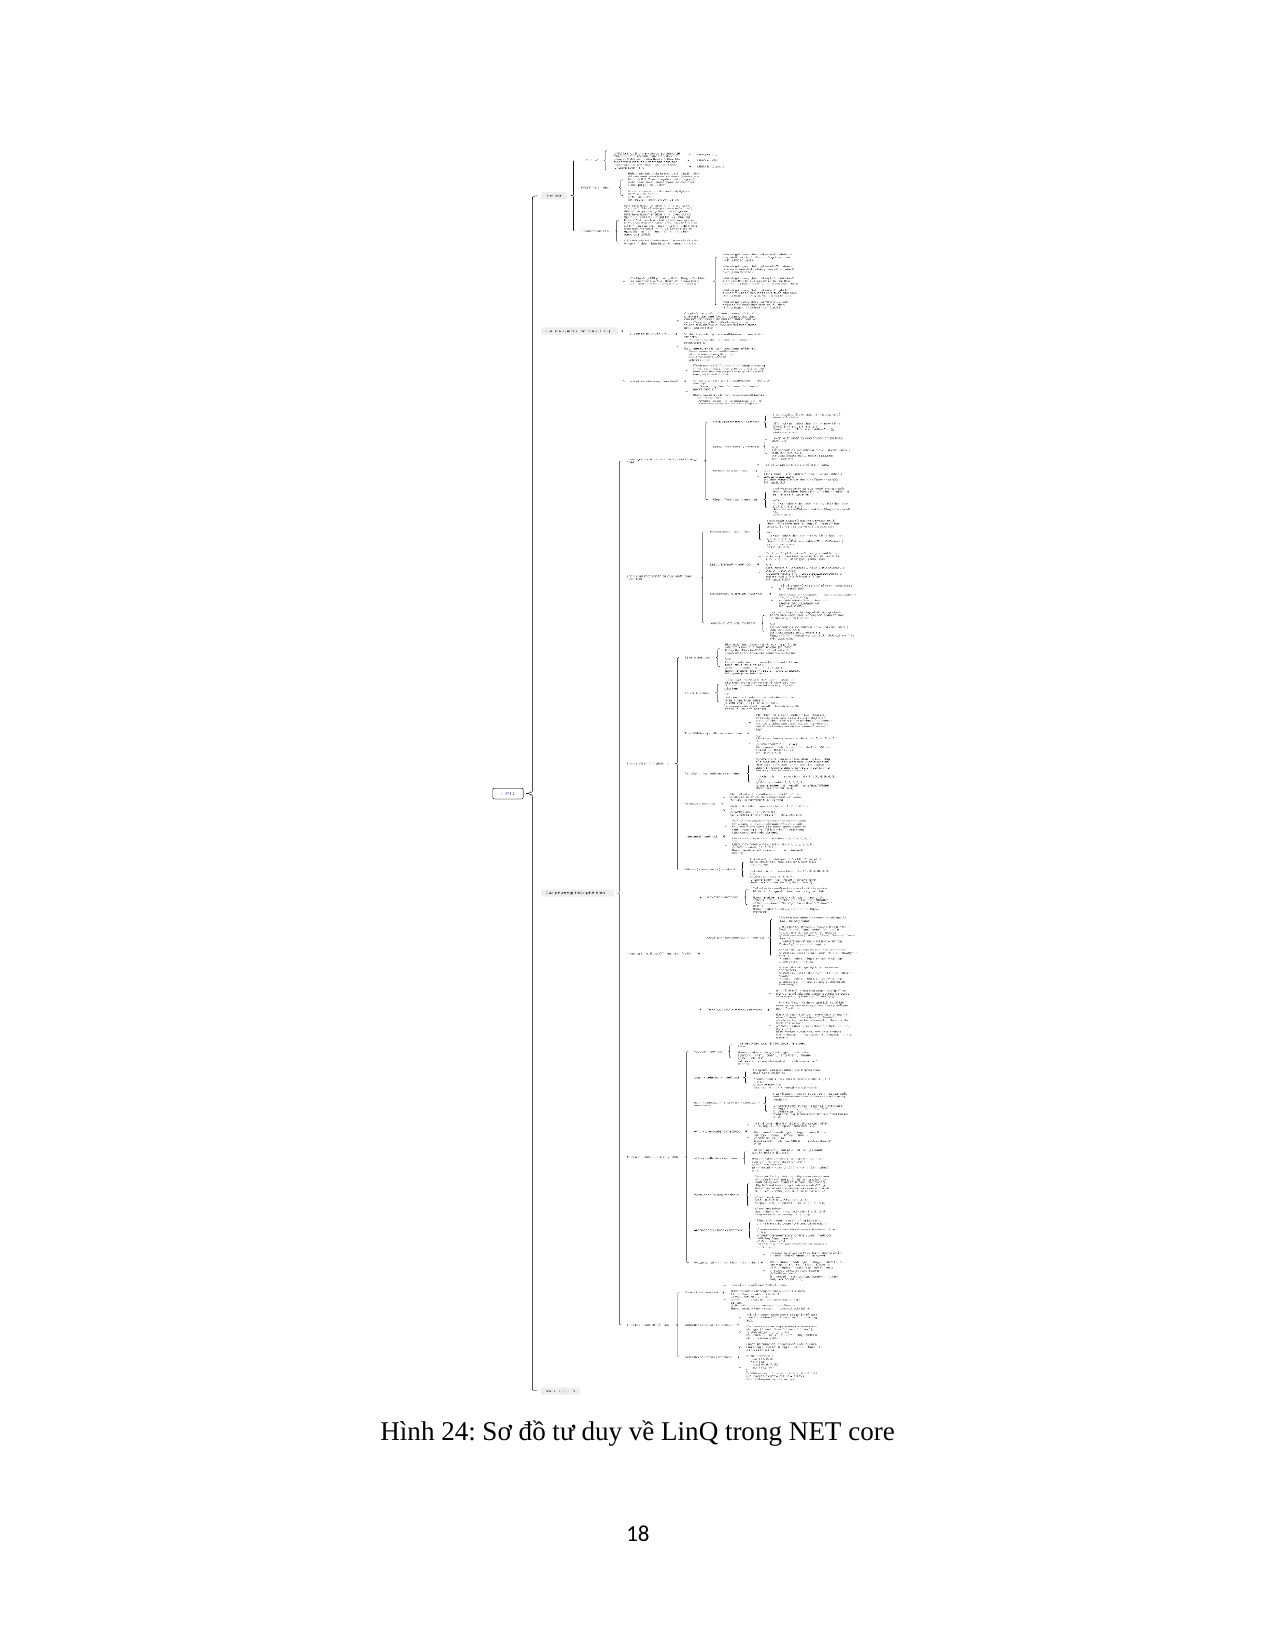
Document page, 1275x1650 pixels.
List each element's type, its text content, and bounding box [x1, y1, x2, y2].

picture [490, 150, 860, 1396]
text Hình 24: Sơ đồ tư duy về LinQ trong NET core [150, 1415, 1125, 1446]
